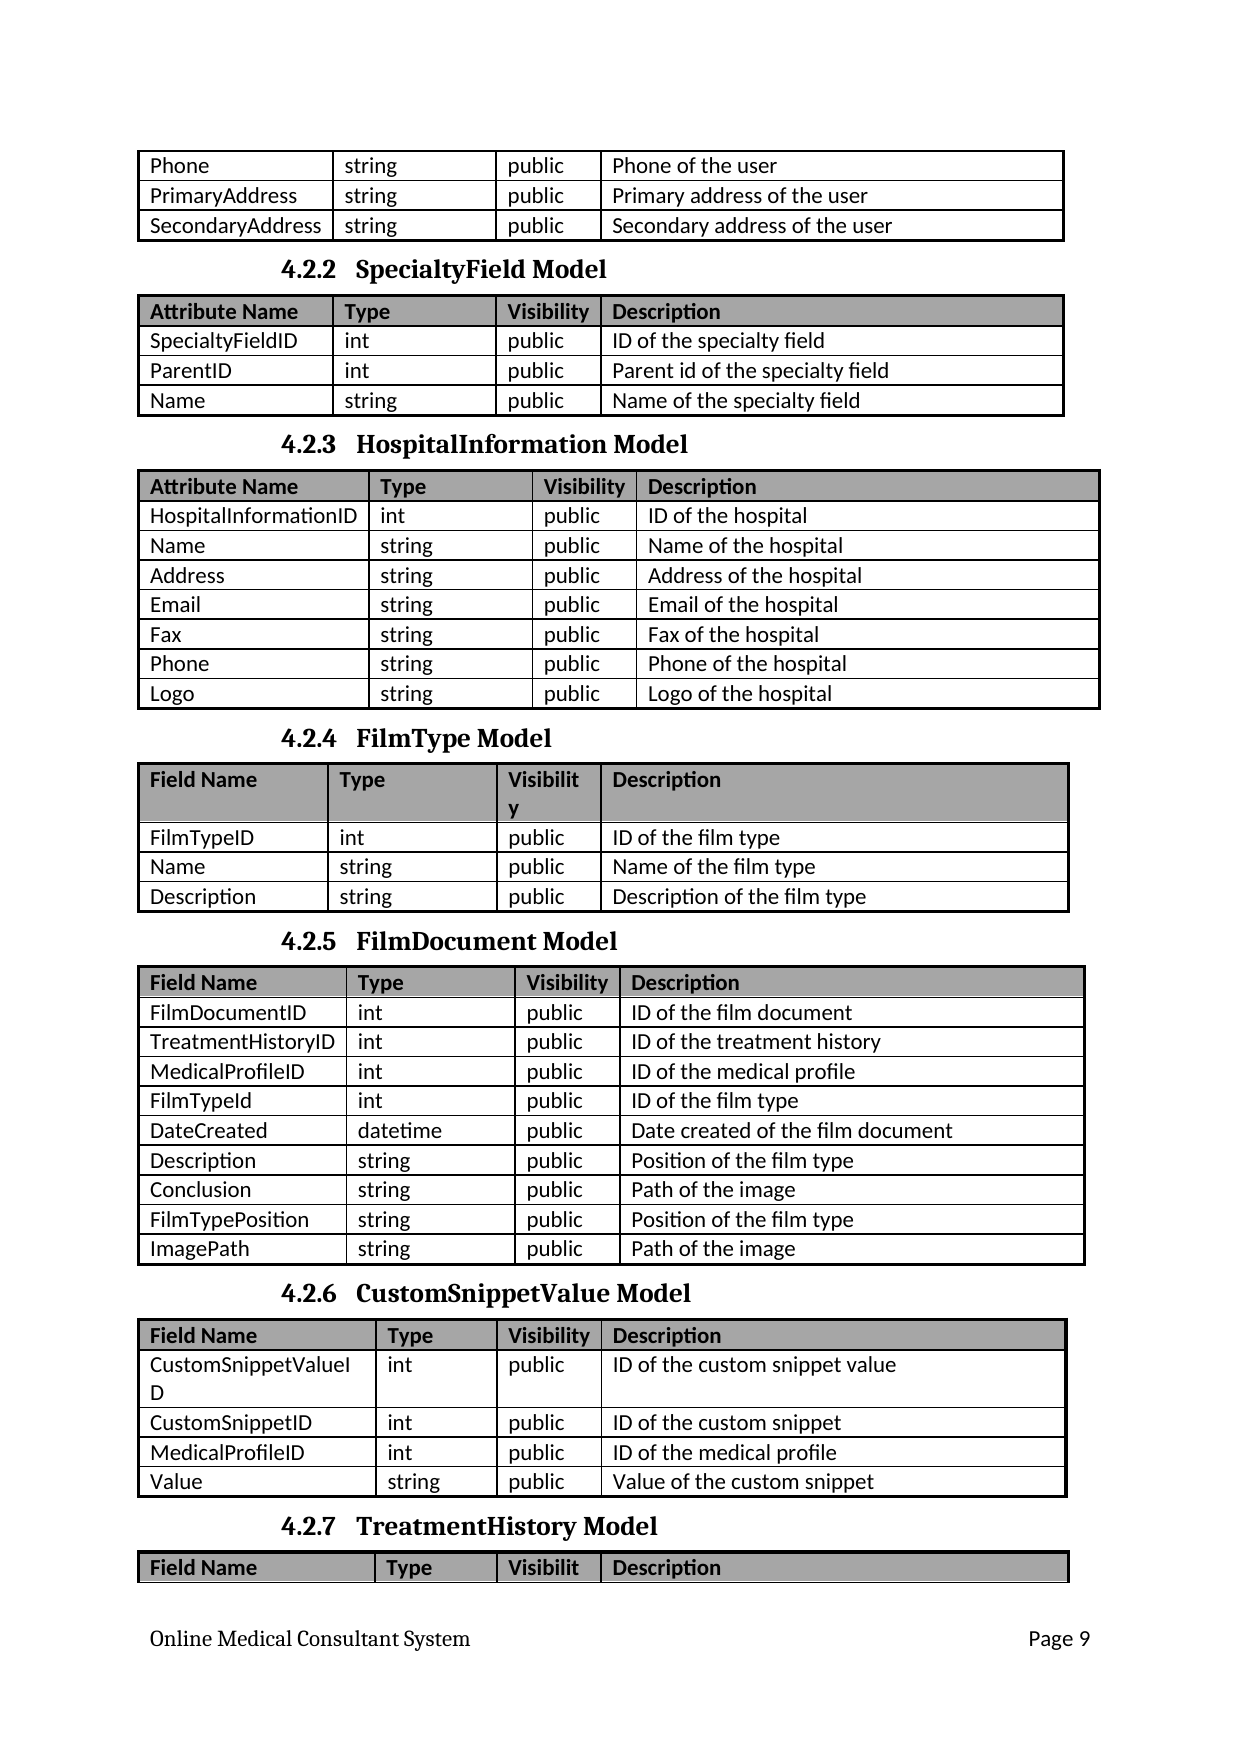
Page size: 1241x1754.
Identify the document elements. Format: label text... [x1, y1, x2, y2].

table_cell Description [140, 1146, 346, 1174]
table_header Description [602, 297, 1062, 325]
table_cell ID of the medical profile [602, 1438, 1064, 1466]
table_cell string [370, 679, 532, 707]
table_cell Phone of the user [602, 152, 1062, 179]
subtitle TreatmentHistory Model [281, 1511, 1090, 1542]
table_cell public [533, 679, 636, 707]
table_cell Name [140, 386, 332, 414]
table_cell int [347, 1057, 514, 1085]
table_cell public [497, 152, 600, 179]
table_cell ID of the hospital [637, 502, 1098, 529]
table_cell public [497, 327, 600, 354]
table_cell string [347, 1176, 514, 1203]
table_header Visibility [498, 1554, 600, 1581]
table_cell string [347, 1235, 514, 1263]
table_cell Logo [140, 679, 368, 707]
table_cell public [516, 1116, 619, 1144]
subtitle FilmType Model [281, 723, 1090, 754]
table_cell Name [140, 531, 368, 559]
table_cell Email [140, 590, 368, 618]
table_cell DateCreated [140, 1116, 346, 1144]
table_cell public [498, 853, 600, 881]
table_cell public [516, 1087, 619, 1115]
table_cell public [498, 823, 600, 851]
table_cell Logo of the hospital [637, 679, 1098, 707]
subtitle HospitalInformation Model [281, 429, 1090, 461]
table_cell public [533, 650, 636, 677]
table_cell public [498, 882, 600, 910]
table_cell ParentID [140, 356, 332, 384]
table_cell SpecialtyFieldID [140, 327, 332, 354]
table_header Description [637, 472, 1098, 500]
table_cell string [329, 853, 496, 881]
table_cell ImagePath [140, 1235, 346, 1263]
table_cell Address [140, 561, 368, 589]
table_cell Fax [140, 620, 368, 648]
table_cell Phone [140, 152, 332, 179]
table_cell public [516, 1057, 619, 1085]
table_cell Phone [140, 650, 368, 677]
table_cell Value of the custom snippet [602, 1467, 1064, 1495]
table_cell public [497, 356, 600, 384]
table_cell Parent id of the specialty field [602, 356, 1062, 384]
table_cell Name of the film type [602, 853, 1067, 881]
table_header Type [347, 968, 514, 996]
table_cell ID of the treatment history [621, 1028, 1083, 1056]
table_cell int [347, 998, 514, 1026]
table_cell string [370, 620, 532, 648]
table_cell public [498, 1351, 601, 1406]
table_cell Value [140, 1467, 375, 1495]
table_cell string [377, 1467, 496, 1495]
table_cell Name of the specialty field [602, 386, 1062, 414]
table_cell Secondary address of the user [602, 211, 1062, 239]
table_cell public [497, 211, 600, 239]
table_cell string [370, 590, 532, 618]
table_header Visibility [498, 1321, 601, 1349]
table_cell int [329, 823, 496, 851]
table_header Type [376, 1554, 496, 1581]
table_cell ID of the film type [621, 1087, 1083, 1115]
table_cell string [347, 1146, 514, 1174]
table_cell Position of the film type [621, 1146, 1083, 1174]
table_header Field Name [140, 1554, 374, 1581]
table_header Field Name [140, 765, 327, 821]
table_cell string [334, 181, 495, 209]
table_cell int [377, 1408, 496, 1436]
table_cell int [370, 502, 532, 529]
table_cell Path of the image [621, 1176, 1083, 1203]
table_header Type [370, 472, 532, 500]
table_header Type [329, 765, 496, 821]
table_cell string [370, 561, 532, 589]
table_cell ID of the film type [602, 823, 1067, 851]
table_cell public [498, 1408, 601, 1436]
table_cell FilmTypeId [140, 1087, 346, 1115]
table_cell public [533, 620, 636, 648]
table_cell Name [140, 853, 327, 881]
table_cell TreatmentHistoryID [140, 1028, 346, 1056]
table_cell Date created of the film document [621, 1116, 1083, 1144]
table_cell string [329, 882, 496, 910]
table_cell int [334, 356, 495, 384]
table_cell public [533, 531, 636, 559]
subtitle SpecialtyField Model [281, 254, 1090, 286]
table_cell string [334, 386, 495, 414]
table_cell MedicalProfileID [140, 1438, 375, 1466]
table_header Description [621, 968, 1083, 996]
table_cell ID of the custom snippet value [602, 1351, 1064, 1406]
table_cell MedicalProfileID [140, 1057, 346, 1085]
table_cell Description [140, 882, 327, 910]
table_cell Email of the hospital [637, 590, 1098, 618]
table_cell string [370, 531, 532, 559]
table_cell int [377, 1438, 496, 1466]
table_header Field Name [140, 1321, 375, 1349]
table_cell datetime [347, 1116, 514, 1144]
table_cell SecondaryAddress [140, 211, 332, 239]
table_cell PrimaryAddress [140, 181, 332, 209]
table_cell CustomSnippetValueID [140, 1351, 375, 1406]
table_header Description [602, 765, 1067, 821]
subtitle CustomSnippetValue Model [281, 1278, 1090, 1309]
table_cell public [516, 1235, 619, 1263]
table_cell FilmDocumentID [140, 998, 346, 1026]
table_header Type [334, 297, 495, 325]
table_cell Fax of the hospital [637, 620, 1098, 648]
table_cell ID of the specialty field [602, 327, 1062, 354]
table_cell Phone of the hospital [637, 650, 1098, 677]
table_header Attribute Name [140, 472, 368, 500]
table_cell string [370, 650, 532, 677]
table_cell public [533, 590, 636, 618]
table_cell Description of the film type [602, 882, 1067, 910]
table_cell ID of the film document [621, 998, 1083, 1026]
table_cell public [533, 502, 636, 529]
table_cell public [497, 181, 600, 209]
table_cell Conclusion [140, 1176, 346, 1203]
table_cell public [516, 1205, 619, 1233]
table_cell Primary address of the user [602, 181, 1062, 209]
table_cell int [347, 1087, 514, 1115]
table_cell FilmTypePosition [140, 1205, 346, 1233]
table_header Visibility [516, 968, 619, 996]
table_cell int [334, 327, 495, 354]
table_cell CustomSnippetID [140, 1408, 375, 1436]
table_cell public [533, 561, 636, 589]
table_cell Path of the image [621, 1235, 1083, 1263]
table_cell public [498, 1438, 601, 1466]
table_header Description [602, 1321, 1064, 1349]
table_cell string [334, 152, 495, 179]
table_cell string [334, 211, 495, 239]
subtitle FilmDocument Model [281, 926, 1090, 957]
table_cell Position of the film type [621, 1205, 1083, 1233]
table_cell public [516, 1146, 619, 1174]
table_cell Name of the hospital [637, 531, 1098, 559]
table_header Field Name [140, 968, 346, 996]
table_cell public [497, 386, 600, 414]
table_cell public [516, 1028, 619, 1056]
table_header Type [377, 1321, 496, 1349]
table_cell int [377, 1351, 496, 1406]
table_cell public [516, 1176, 619, 1203]
table_header Visibility [533, 472, 636, 500]
table_cell int [347, 1028, 514, 1056]
table_cell public [498, 1467, 601, 1495]
table_cell ID of the medical profile [621, 1057, 1083, 1085]
table_header Visibility [497, 297, 600, 325]
table_cell Address of the hospital [637, 561, 1098, 589]
table_header Description [602, 1554, 1067, 1581]
table_cell string [347, 1205, 514, 1233]
table_header Visibility [498, 765, 600, 821]
table_cell ID of the custom snippet [602, 1408, 1064, 1436]
table_cell FilmTypeID [140, 823, 327, 851]
table_cell public [516, 998, 619, 1026]
table_cell HospitalInformationID [140, 502, 368, 529]
table_header Attribute Name [140, 297, 332, 325]
